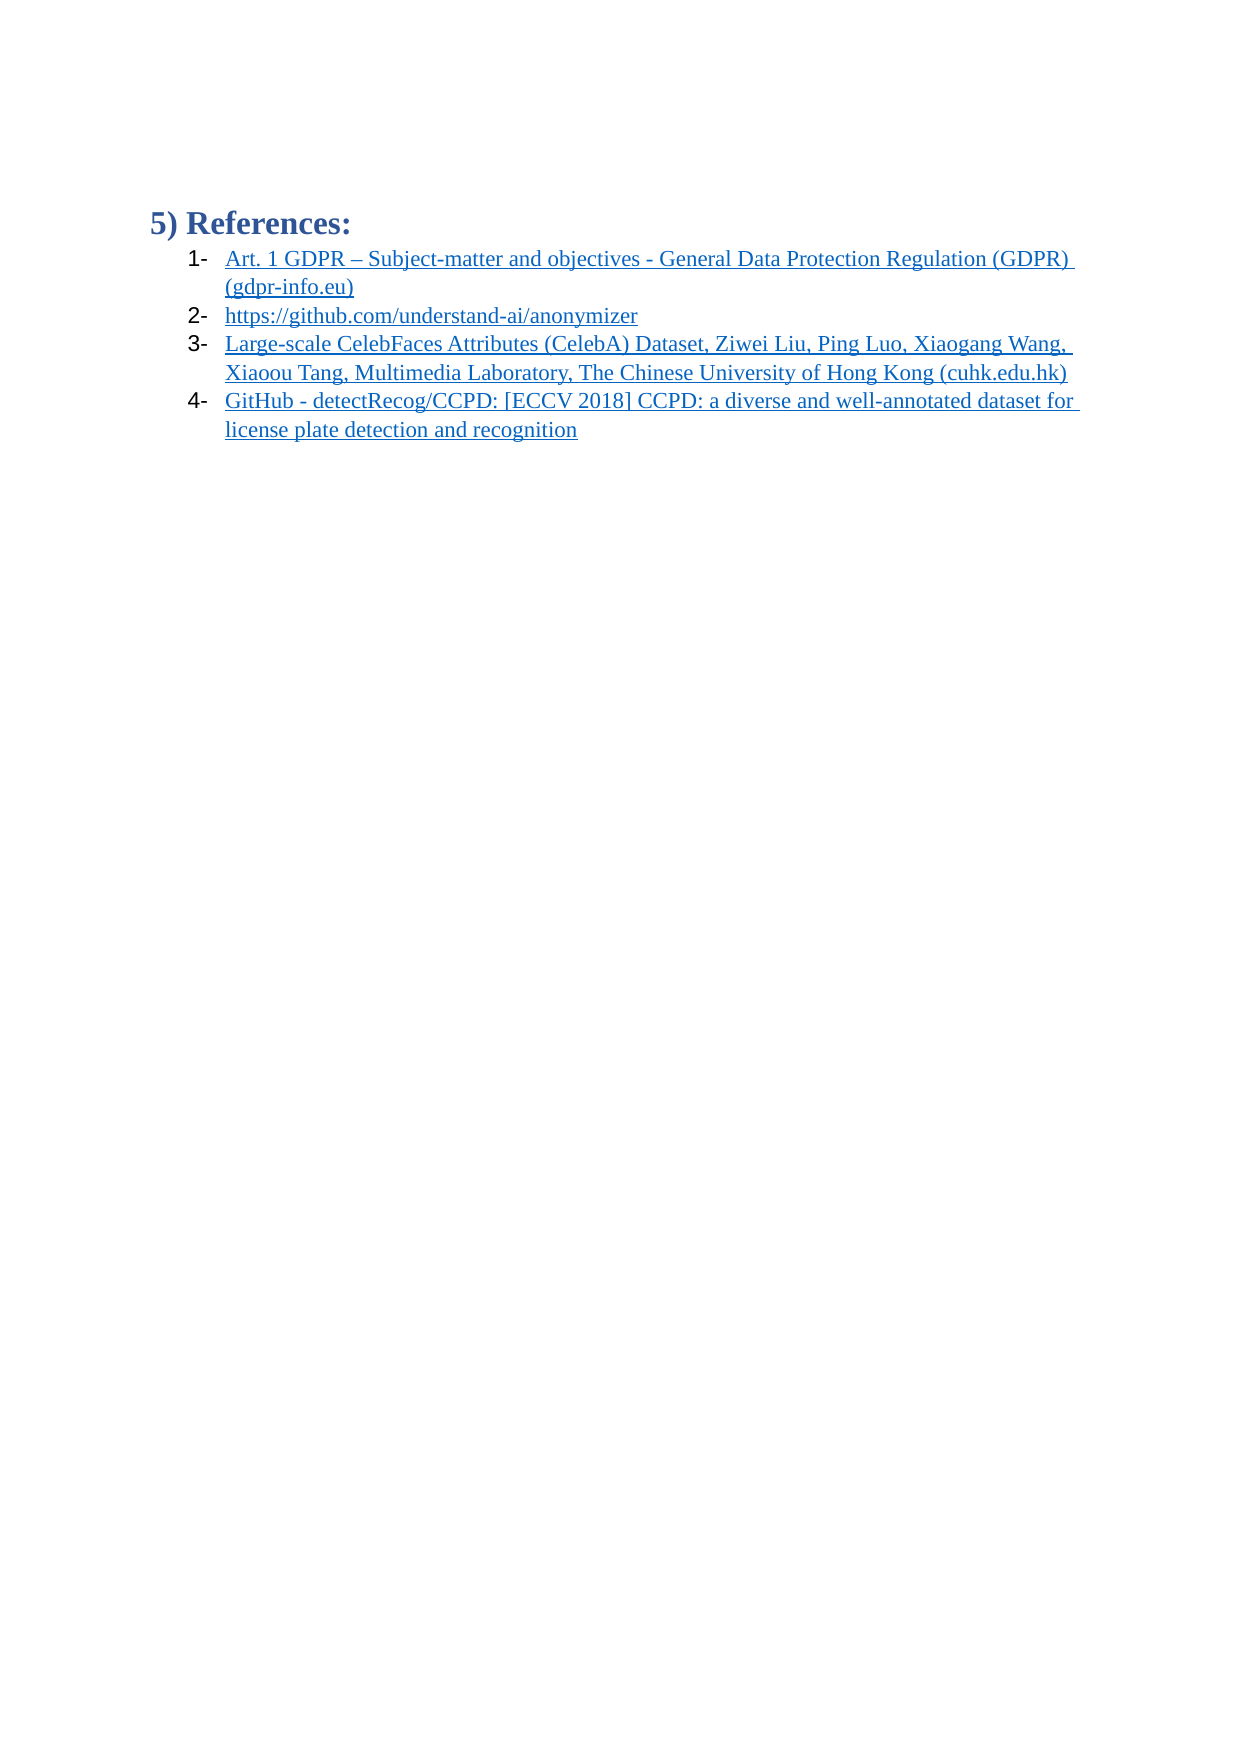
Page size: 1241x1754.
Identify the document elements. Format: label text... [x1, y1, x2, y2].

list Art. 1 GDPR – Subject-matter and objectives - General Data Protection Regulation (GDPR) (gdpr-info.eu) [187, 245, 1090, 300]
subtitle 5) References: [150, 203, 1090, 242]
list GitHub - detectRecog/CCPD: [ECCV 2018] CCPD: a diverse and well-annotated dataset for license plate detection and recognition [187, 387, 1090, 442]
list https://github.com/understand-ai/anonymizer [187, 302, 1090, 328]
list Large-scale CelebFaces Attributes (CelebA) Dataset, Ziwei Liu, Ping Luo, Xiaogang Wang, Xiaoou Tang, Multimedia Laboratory, The Chinese University of Hong Kong (cuhk.edu.hk) [187, 330, 1090, 385]
